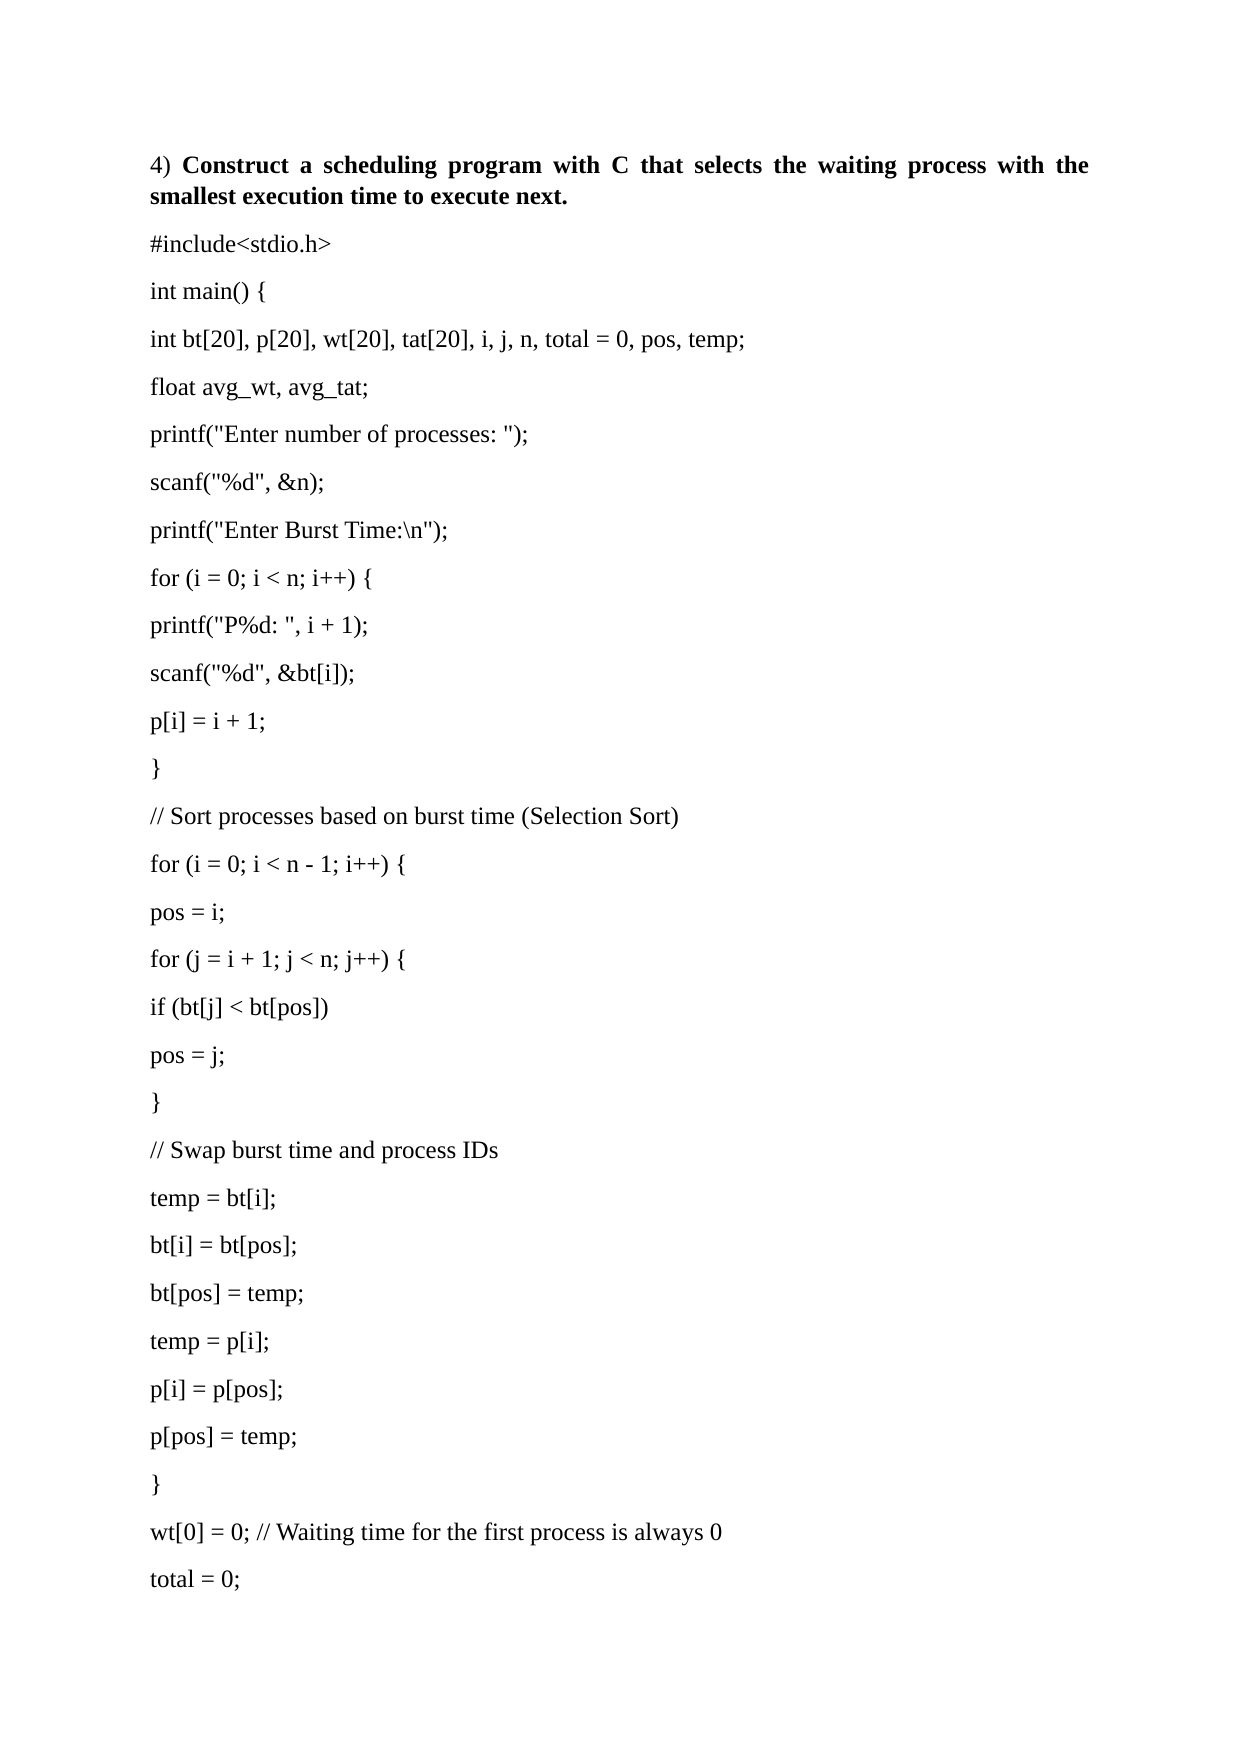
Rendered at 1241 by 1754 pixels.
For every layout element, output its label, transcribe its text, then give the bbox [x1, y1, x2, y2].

text // Sort processes based on burst time (Selection Sort) [150, 801, 1090, 830]
text printf("Enter number of processes: "); [150, 419, 1090, 448]
text wt[0] = 0; // Waiting time for the first process is always 0 [150, 1517, 1090, 1546]
text scanf("%d", &n); [150, 467, 1090, 496]
text if (bt[j] < bt[pos]) [150, 992, 1090, 1021]
text p[i] = i + 1; [150, 706, 1090, 734]
text // Swap burst time and process IDs [150, 1135, 1090, 1164]
text bt[i] = bt[pos]; [150, 1231, 1090, 1259]
text temp = p[i]; [150, 1326, 1090, 1355]
text pos = j; [150, 1040, 1090, 1068]
text #include<stdio.h> [150, 229, 1090, 257]
text for (i = 0; i < n - 1; i++) { [150, 849, 1090, 878]
text p[i] = p[pos]; [150, 1374, 1090, 1402]
text pos = i; [150, 897, 1090, 925]
text printf("P%d: ", i + 1); [150, 610, 1090, 639]
text p[pos] = temp; [150, 1421, 1090, 1450]
text temp = bt[i]; [150, 1183, 1090, 1212]
text 4) Construct a scheduling program with C that selects the waiting process with the smallest execution time to execute next. [150, 150, 1090, 210]
text total = 0; [150, 1564, 1090, 1593]
text scanf("%d", &bt[i]); [150, 658, 1090, 687]
text bt[pos] = temp; [150, 1278, 1090, 1307]
text float avg_wt, avg_tat; [150, 372, 1090, 401]
text printf("Enter Burst Time:\n"); [150, 515, 1090, 544]
text for (i = 0; i < n; i++) { [150, 563, 1090, 591]
text int main() { [150, 276, 1090, 305]
text } [150, 1469, 1090, 1498]
text for (j = i + 1; j < n; j++) { [150, 944, 1090, 973]
text } [150, 1087, 1090, 1116]
text int bt[20], p[20], wt[20], tat[20], i, j, n, total = 0, pos, temp; [150, 324, 1090, 353]
text } [150, 753, 1090, 782]
